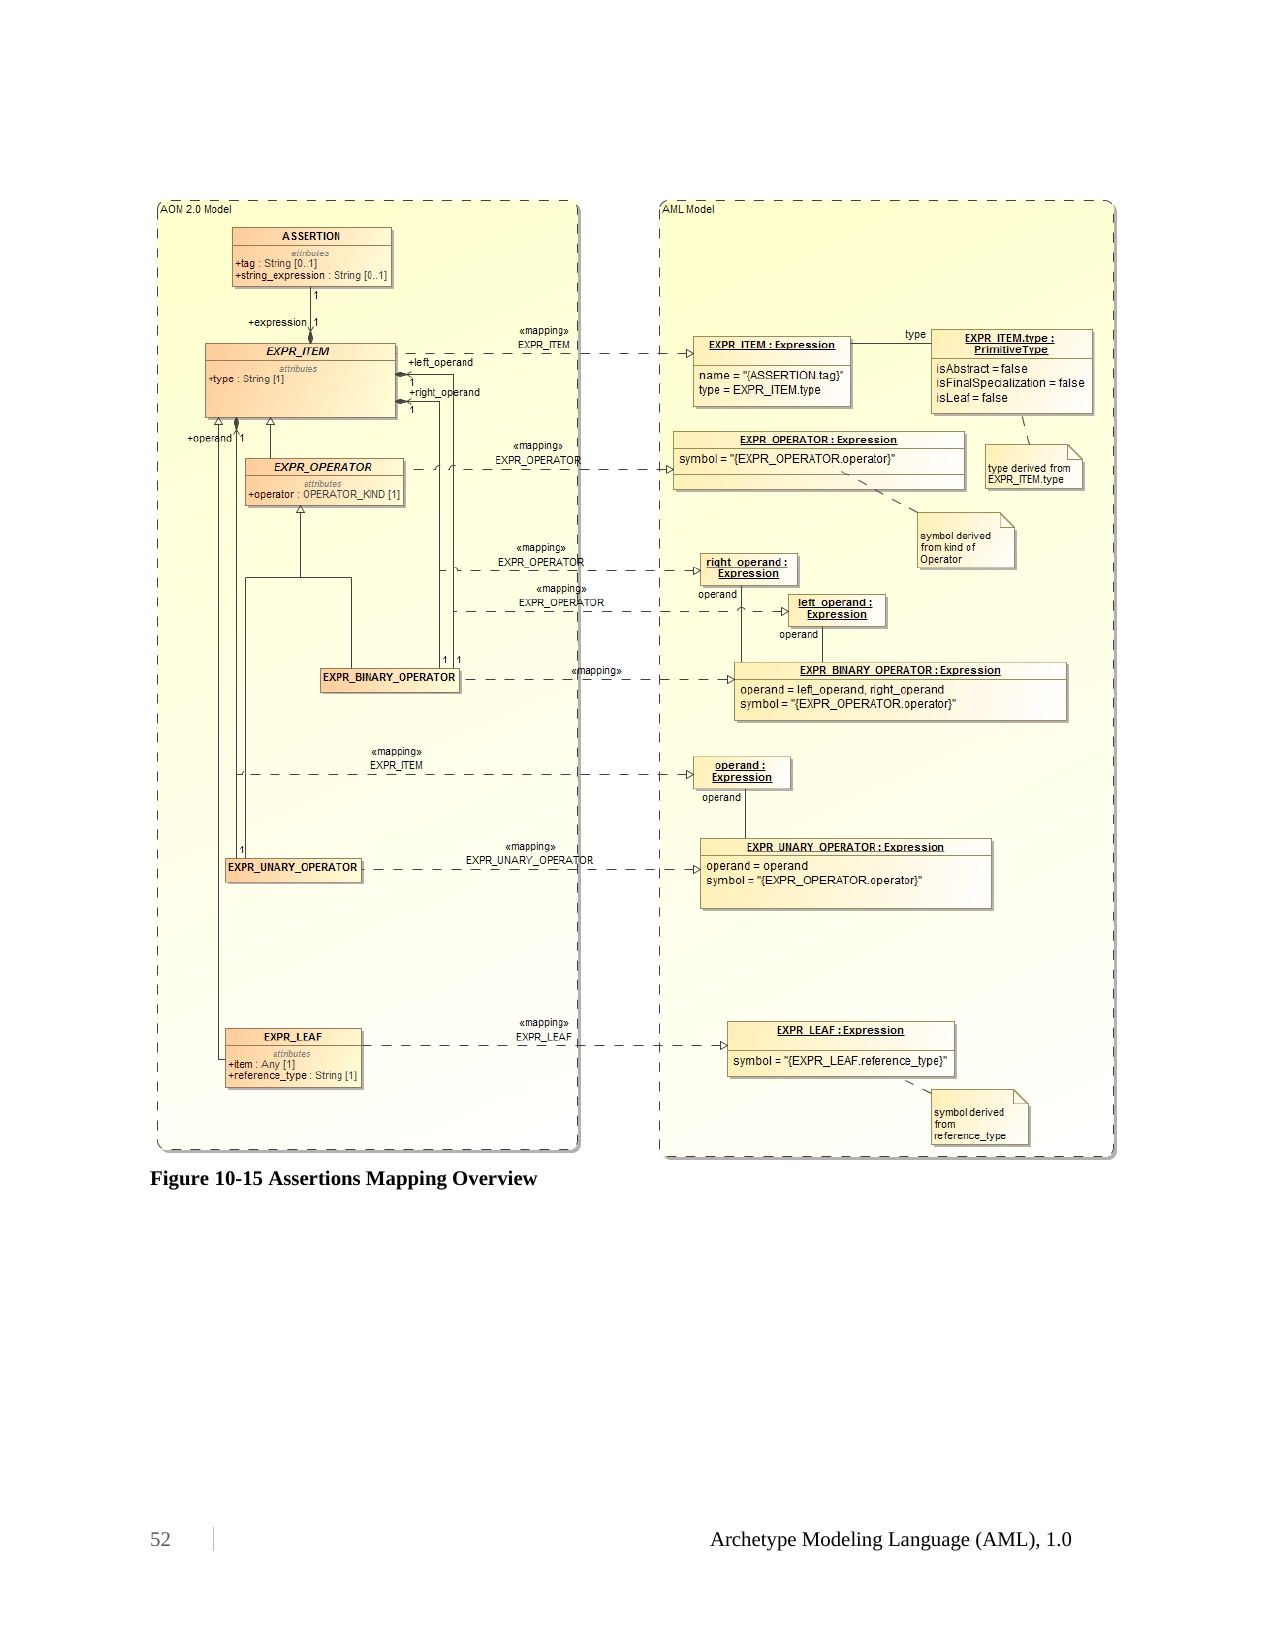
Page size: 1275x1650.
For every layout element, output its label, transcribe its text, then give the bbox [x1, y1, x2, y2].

text Figure 10-15 Assertions Mapping Overview [150, 1166, 1125, 1190]
picture [150, 190, 1125, 1166]
